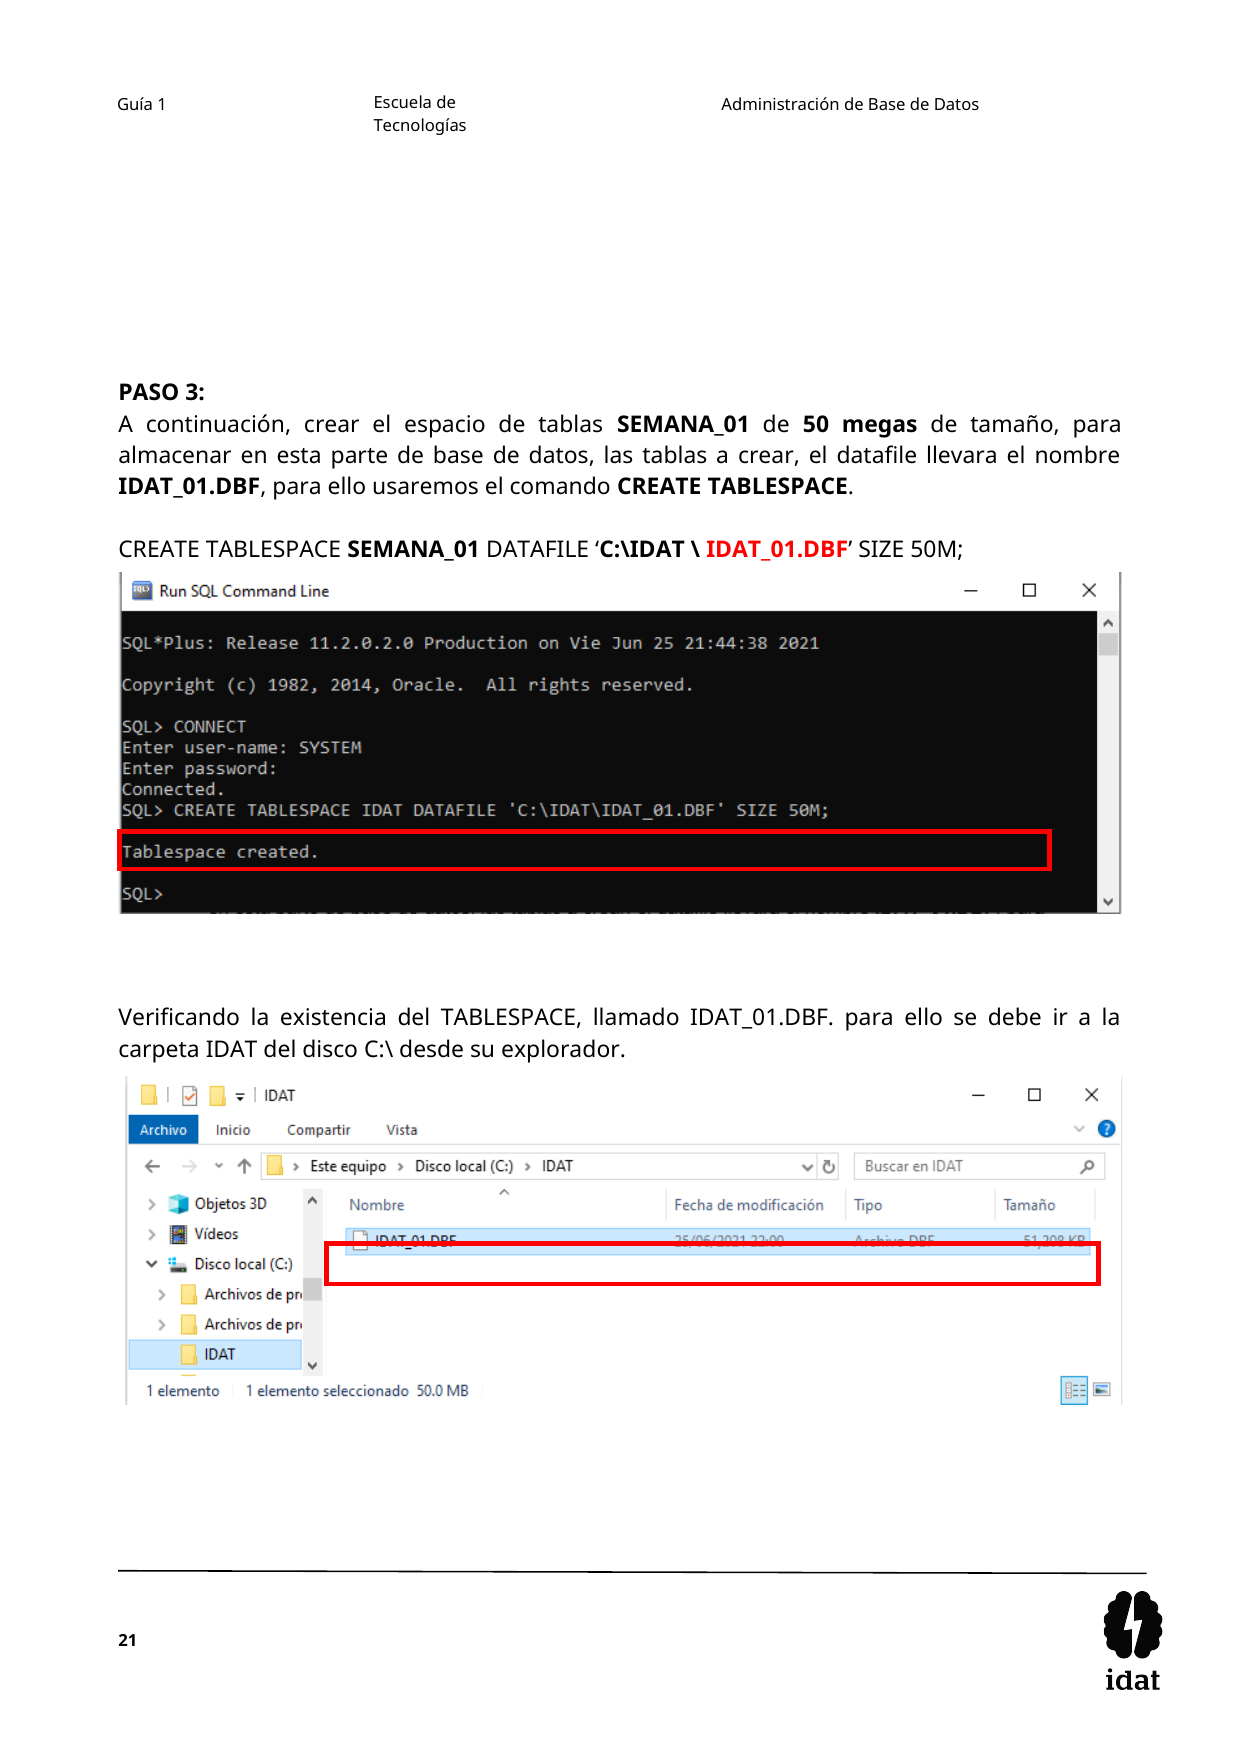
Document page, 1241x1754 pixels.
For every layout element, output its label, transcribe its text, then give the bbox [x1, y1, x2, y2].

picture [1103, 1591, 1163, 1690]
text CREATE TABLESPACE SEMANA_01 DATAFILE ‘C:\IDAT \ IDAT_01.DBF’ SIZE 50M; [118, 532, 1122, 564]
text A continuación, crear el espacio de tablas SEMANA_01 de 50 megas de tamaño, para almacenar en esta parte de base de datos, las tablas a crear, el datafile llevara el nombre IDAT_01.DBF, para ello usaremos el comando CREATE TABLESPACE. [118, 407, 1122, 501]
text Verificando la existencia del TABLESPACE, llamado IDAT_01.DBF. para ello se debe ir a la carpeta IDAT del disco C:\ desde su explorador. [118, 1001, 1122, 1064]
text PASO 3: [118, 376, 1122, 407]
picture [118, 572, 1122, 914]
picture [122, 834, 1047, 867]
picture [125, 1076, 1123, 1405]
